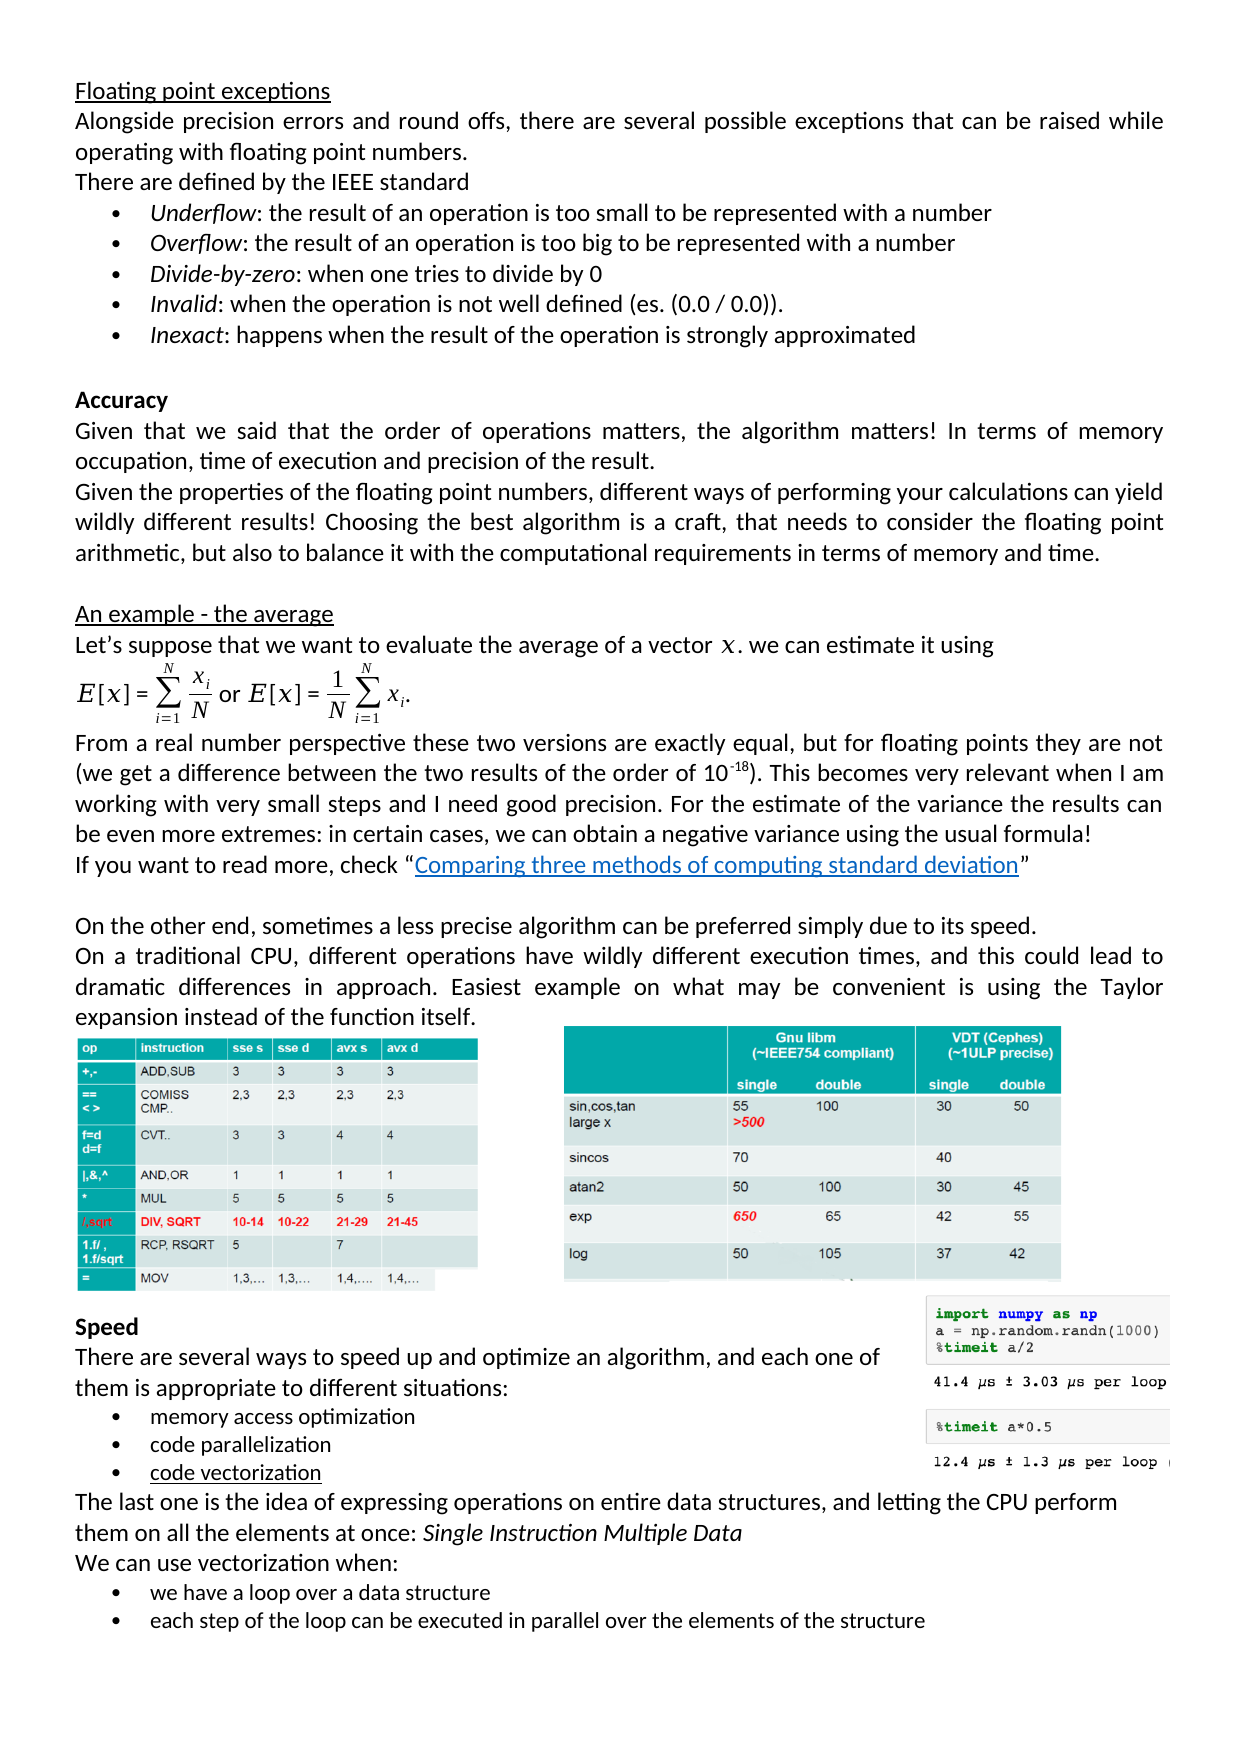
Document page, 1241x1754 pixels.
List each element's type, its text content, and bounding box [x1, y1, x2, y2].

text If you want to read more, check “Comparing three methods of computing standard deviation” [75, 849, 1165, 879]
picture [76, 1036, 481, 1293]
text On a traditional CPU, different operations have wildly different execution times, and this could lead to dramatic differences in approach. Easiest example on what may be convenient is using the Taylor expansion instead of the function itself. [75, 941, 1165, 1032]
text Given that we said that the order of operations matters, the algorithm matters! In terms of memory occupation, time of execution and precision of the result. [75, 415, 1165, 476]
text An example - the average [75, 598, 1165, 628]
text The last one is the idea of expressing operations on entire data structures, and letting the CPU perform them on all the elements at once: Single Instruction Multiple Data [75, 1487, 1165, 1548]
text Let’s suppose that we want to evaluate the average of a vector 𝑥. we can estimate it using [75, 628, 1165, 659]
text From a real number perspective these two versions are exactly equal, but for floating points they are not (we get a difference between the two results of the order of 10-18). This becomes very relevant when I am working with very small steps and I need good precision. For the estimate of the variance the results can be even more extremes: in certain cases, we can obtain a negative variance using the usual formula! [75, 727, 1165, 849]
text Floating point exceptions [75, 75, 1165, 106]
picture [921, 1293, 1170, 1474]
list code vectorization [112, 1458, 1165, 1487]
text Given the properties of the floating point numbers, different ways of performing your calculations can yield wildly different results! Choosing the best algorithm is a craft, that needs to consider the floating point arithmetic, but also to balance it with the computational requirements in terms of memory and time. [75, 476, 1165, 567]
subtitle Accuracy [75, 384, 1165, 415]
text On the other end, sometimes a less precise algorithm can be preferred simply due to its speed. [75, 910, 1165, 941]
list Divide-by-zero: when one tries to divide by 0 [112, 258, 1165, 289]
picture [563, 1026, 1062, 1282]
subtitle Speed [75, 1311, 921, 1341]
list we have a loop over a data structure [112, 1578, 1165, 1606]
list Invalid: when the operation is not well defined (es. (0.0 / 0.0)). [112, 289, 1165, 319]
list code parallelization [112, 1431, 921, 1458]
text Alongside precision errors and round offs, there are several possible exceptions that can be raised while operating with floating point numbers. [75, 106, 1165, 167]
text 𝐸[𝑥] = or 𝐸[𝑥] = . [75, 659, 1165, 727]
text There are defined by the IEEE standard [75, 167, 1165, 197]
list Overflow: the result of an operation is too big to be represented with a number [112, 228, 1165, 258]
text We can use vectorization when: [75, 1548, 1165, 1578]
list Inexact: happens when the result of the operation is strongly approximated [112, 319, 1165, 350]
text There are several ways to speed up and optimize an algorithm, and each one of them is appropriate to different situations: [75, 1341, 921, 1402]
list Underflow: the result of an operation is too small to be represented with a number [112, 197, 1165, 228]
list memory access optimization [112, 1402, 921, 1431]
list each step of the loop can be executed in parallel over the elements of the structure [112, 1606, 1165, 1634]
